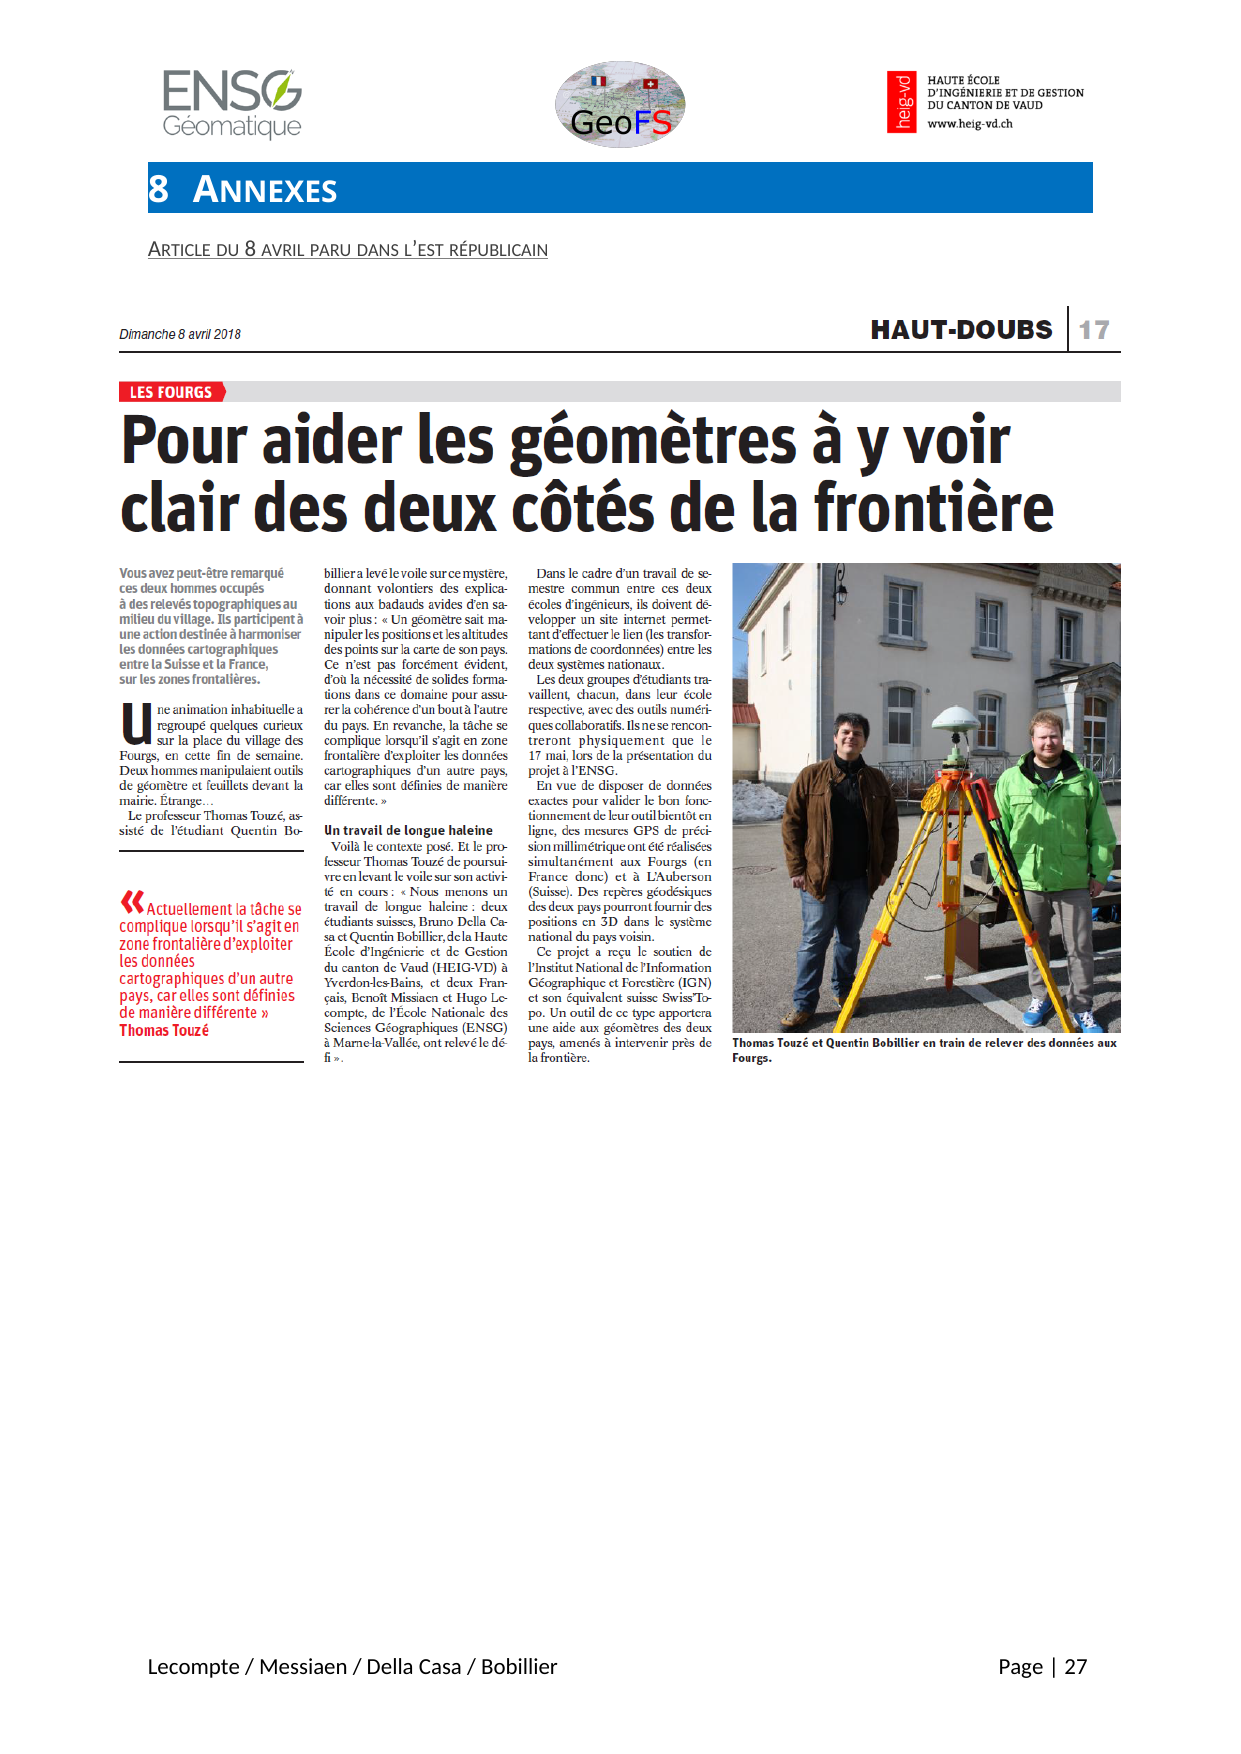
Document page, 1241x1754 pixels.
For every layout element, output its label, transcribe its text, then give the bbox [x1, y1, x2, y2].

picture [147, 59, 318, 148]
picture [551, 59, 689, 148]
text Article du 8 avril paru dans l’est républicain [148, 234, 1093, 262]
subtitle Annexes [148, 162, 1093, 213]
picture [877, 59, 1093, 148]
